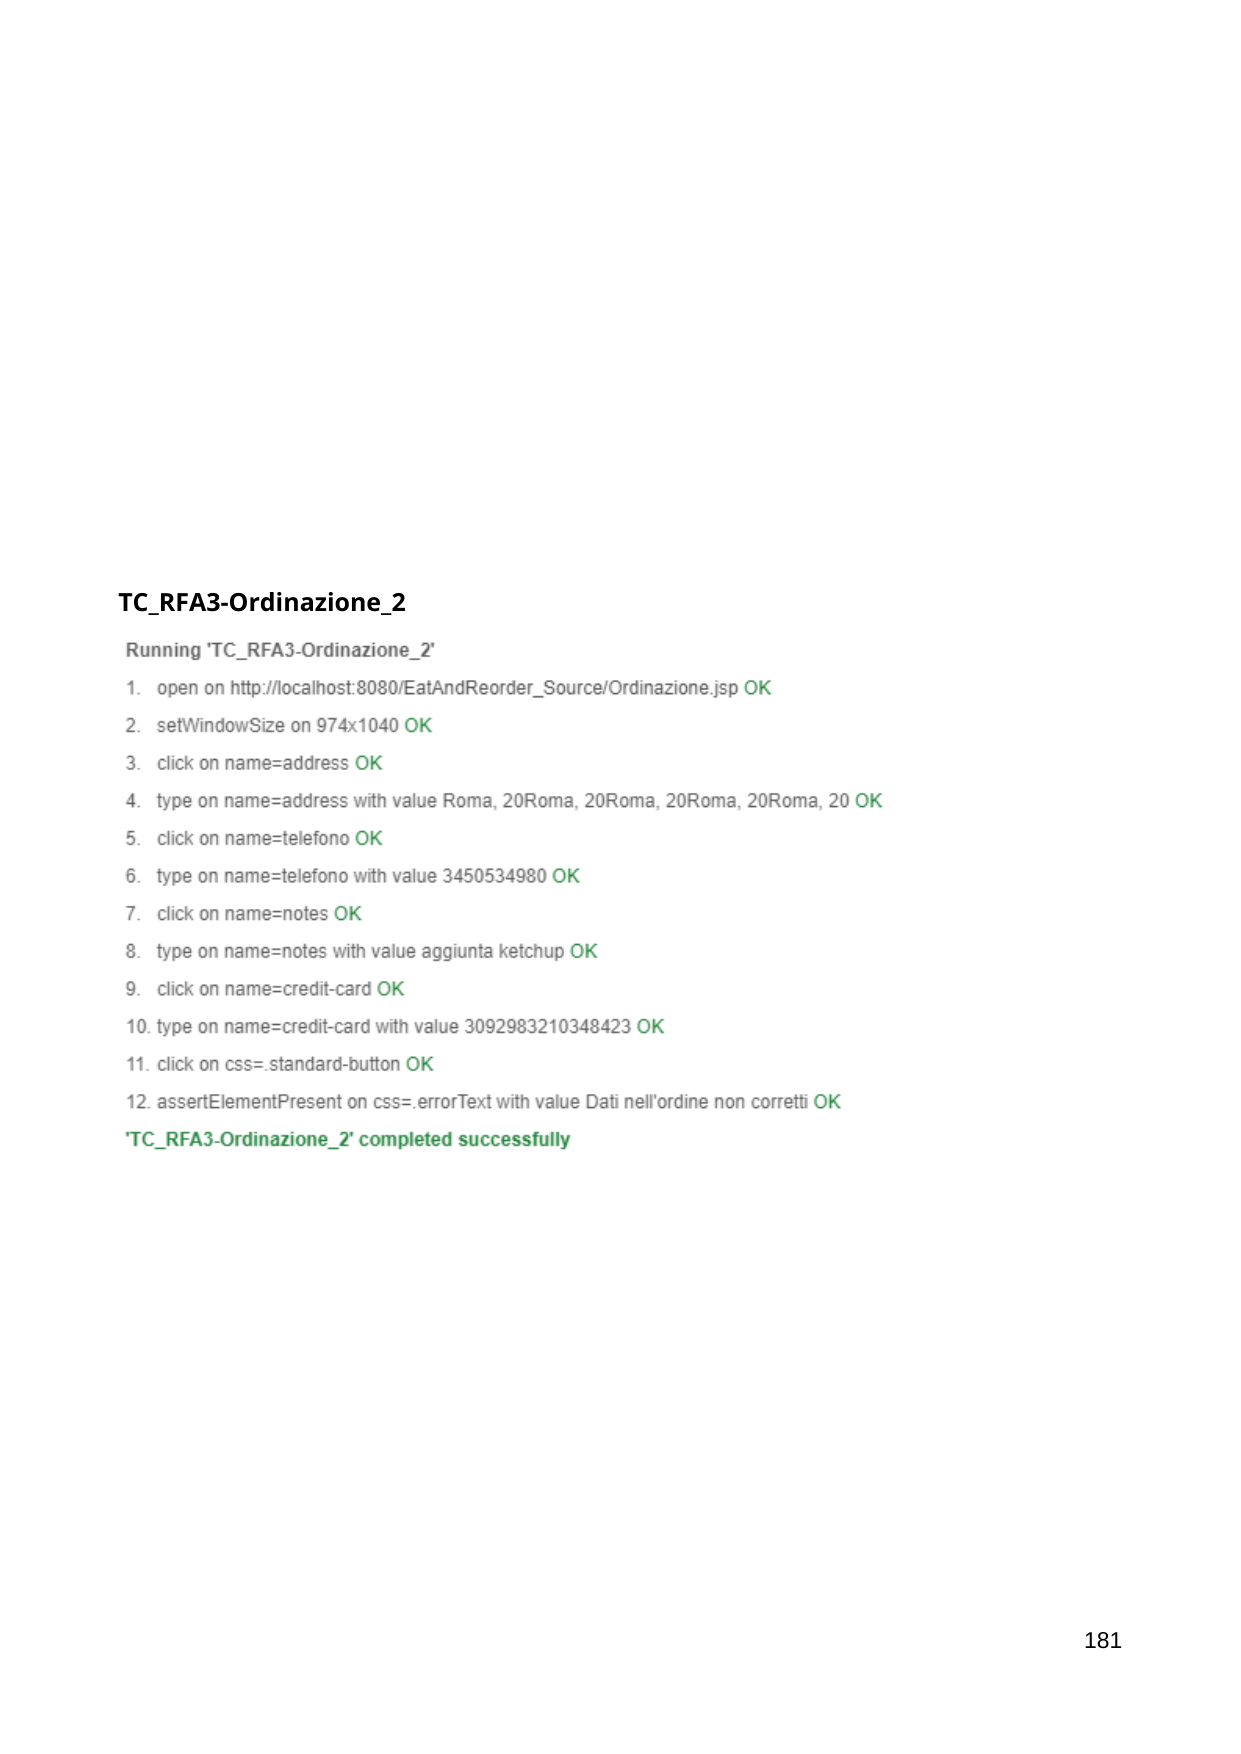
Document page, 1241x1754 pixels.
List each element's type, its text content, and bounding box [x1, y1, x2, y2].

text TC_RFA3-Ordinazione_2 [118, 584, 1122, 618]
picture [118, 633, 890, 1151]
